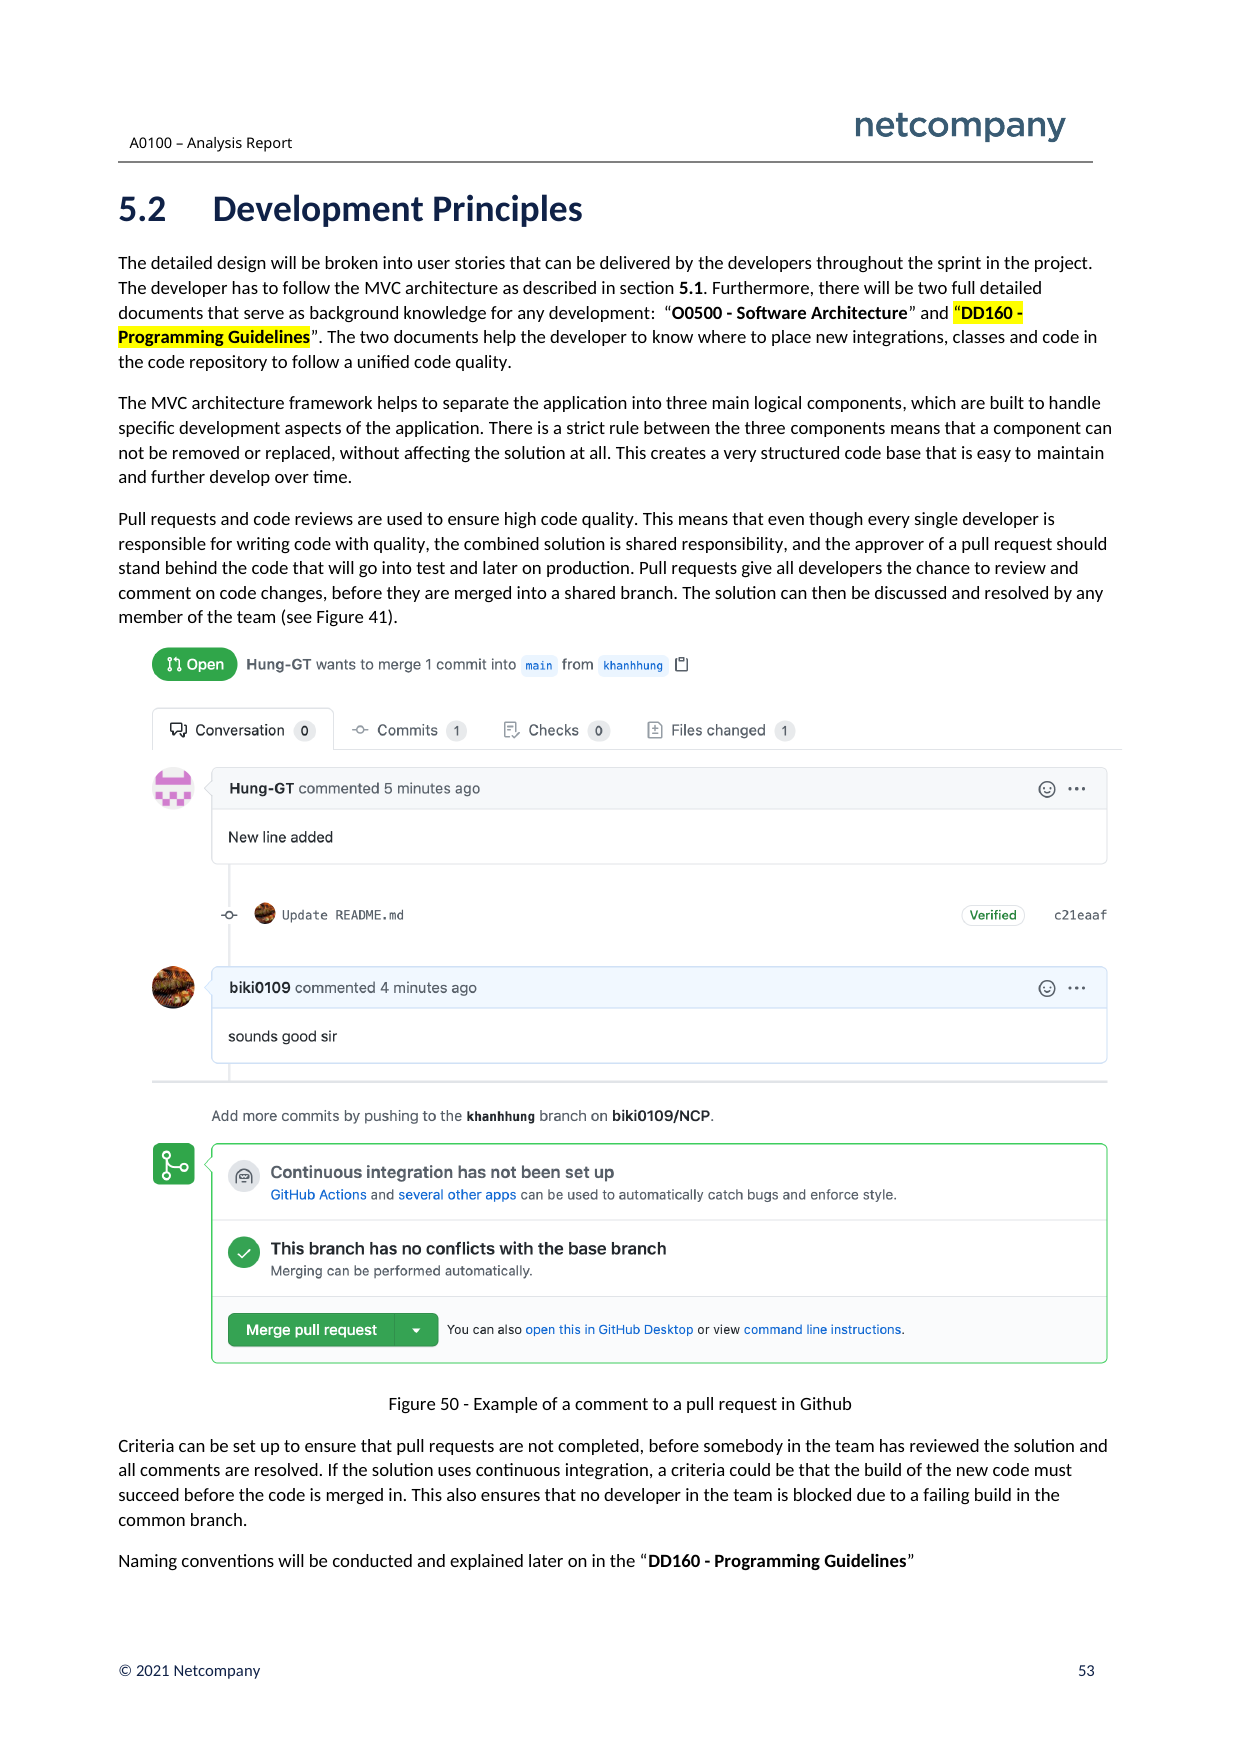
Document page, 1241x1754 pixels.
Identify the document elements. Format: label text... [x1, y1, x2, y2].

picture [838, 102, 1083, 150]
text Figure 50 - Example of a comment to a pull request in Github [118, 1393, 1122, 1416]
text The MVC architecture framework helps to separate the application into three main logical components, which are built to handle specific development aspects of the application. There is a strict rule between the three components means that a component can not be removed or replaced, without affecting the solution at all. This creates a very structured code base that is easy to maintain and further develop over time. [118, 392, 1122, 488]
text Naming conventions will be conducted and explained later on in the “DD160 - Programming Guidelines” [118, 1549, 1122, 1572]
text Criteria can be set up to ensure that pull requests are not completed, before somebody in the team has reviewed the solution and all comments are resolved. If the solution uses continuous integration, a criteria could be that the build of the new code must succeed before the code is merged in. This also ensures that no developer in the team is blocked due to a failing build in the common branch. [118, 1434, 1122, 1531]
text The detailed design will be broken into user stories that can be delivered by the developers throughout the sprint in the project. The developer has to follow the MVC architecture as described in section 5.1. Furthermore, there will be two full detailed documents that serve as background knowledge for any development: “O0500 - Software Architecture” and “DD160 - Programming Guidelines”. The two documents help the developer to know where to place new integrations, classes and code in the code repository to follow a unified code quality. [118, 251, 1122, 373]
picture [118, 647, 1123, 1375]
text Pull requests and code reviews are used to ensure high code quality. This means that even though every single developer is responsible for writing code with quality, the combined solution is shared responsibility, and the approver of a pull request should stand behind the code that will go into test and later on production. Pull requests give all developers the chance to review and comment on code changes, before they are merged into a shared branch. The solution can then be discussed and resolved by any member of the team (see Figure 41). [118, 507, 1122, 629]
subtitle Development Principles [118, 185, 1122, 231]
